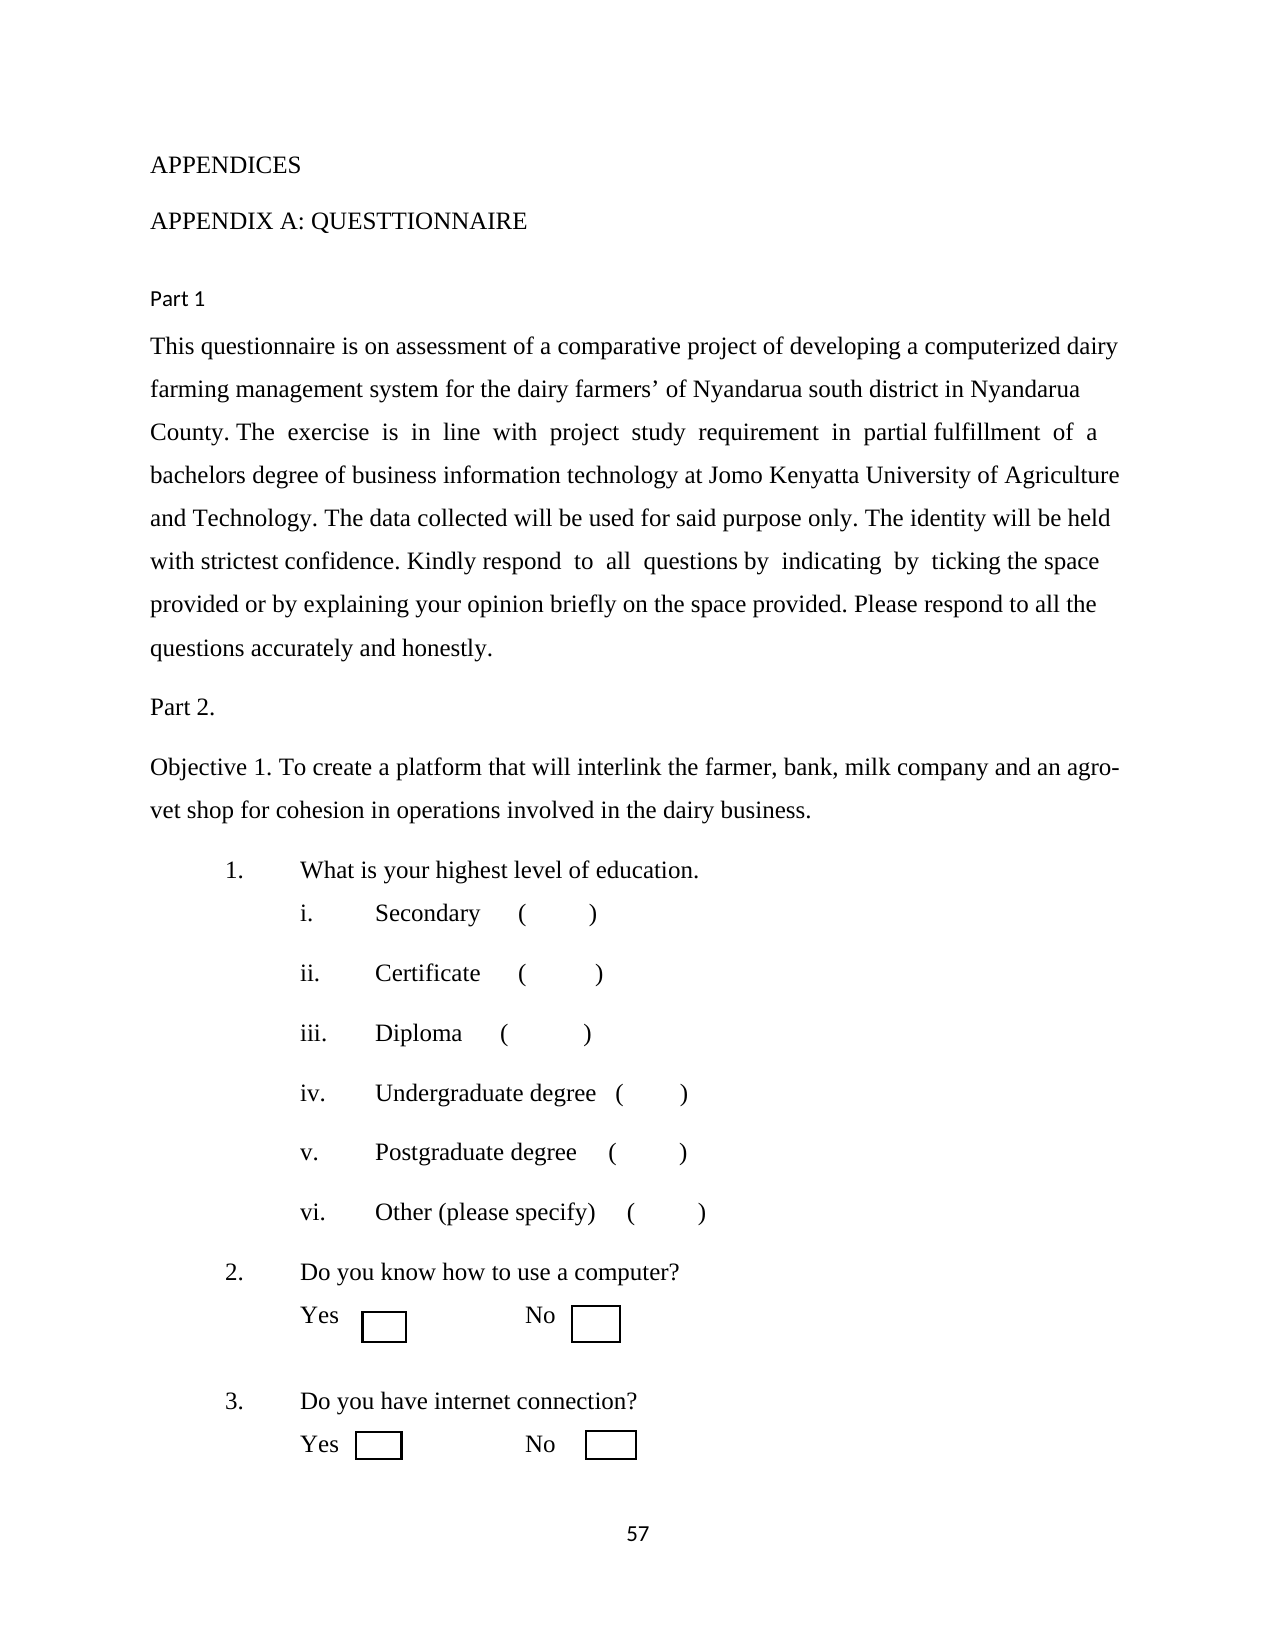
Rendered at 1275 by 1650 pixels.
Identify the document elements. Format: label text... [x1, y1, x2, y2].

text Part 2. [150, 692, 1125, 721]
list Yes No [300, 1300, 1125, 1329]
list What is your highest level of education. [225, 855, 1125, 884]
list Do you know how to use a computer? [225, 1257, 1125, 1286]
subtitle APPENDICES [150, 150, 1125, 179]
list Secondary ( ) [300, 898, 1125, 927]
list Diploma ( ) [300, 1018, 1125, 1047]
text Objective 1. To create a platform that will interlink the farmer, bank, milk company and an agro-vet shop for cohesion in operations involved in the dairy business. [150, 752, 1125, 824]
list Do you have internet connection? [225, 1386, 1125, 1415]
list Postgraduate degree ( ) [300, 1137, 1125, 1166]
list Other (please specify) ( ) [300, 1197, 1125, 1226]
list Yes No [300, 1429, 1125, 1458]
list Undergraduate degree ( ) [300, 1078, 1125, 1106]
text This questionnaire is on assessment of a comparative project of developing a computerized dairy farming management system for the dairy farmers’ of Nyandarua south district in Nyandarua County. The exercise is in line with project study requirement in partial fulfillment of a bachelors degree of business information technology at Jomo Kenyatta University of Agriculture and Technology. The data collected will be used for said purpose only. The identity will be held with strictest confidence. Kindly respond to all questions by indicating by ticking the space provided or by explaining your opinion briefly on the space provided. Please respond to all the questions accurately and honestly. [150, 331, 1125, 661]
subtitle APPENDIX A: QUESTTIONNAIRE [150, 206, 1125, 235]
text Part 1 [150, 284, 1125, 312]
list Certificate ( ) [300, 958, 1125, 987]
